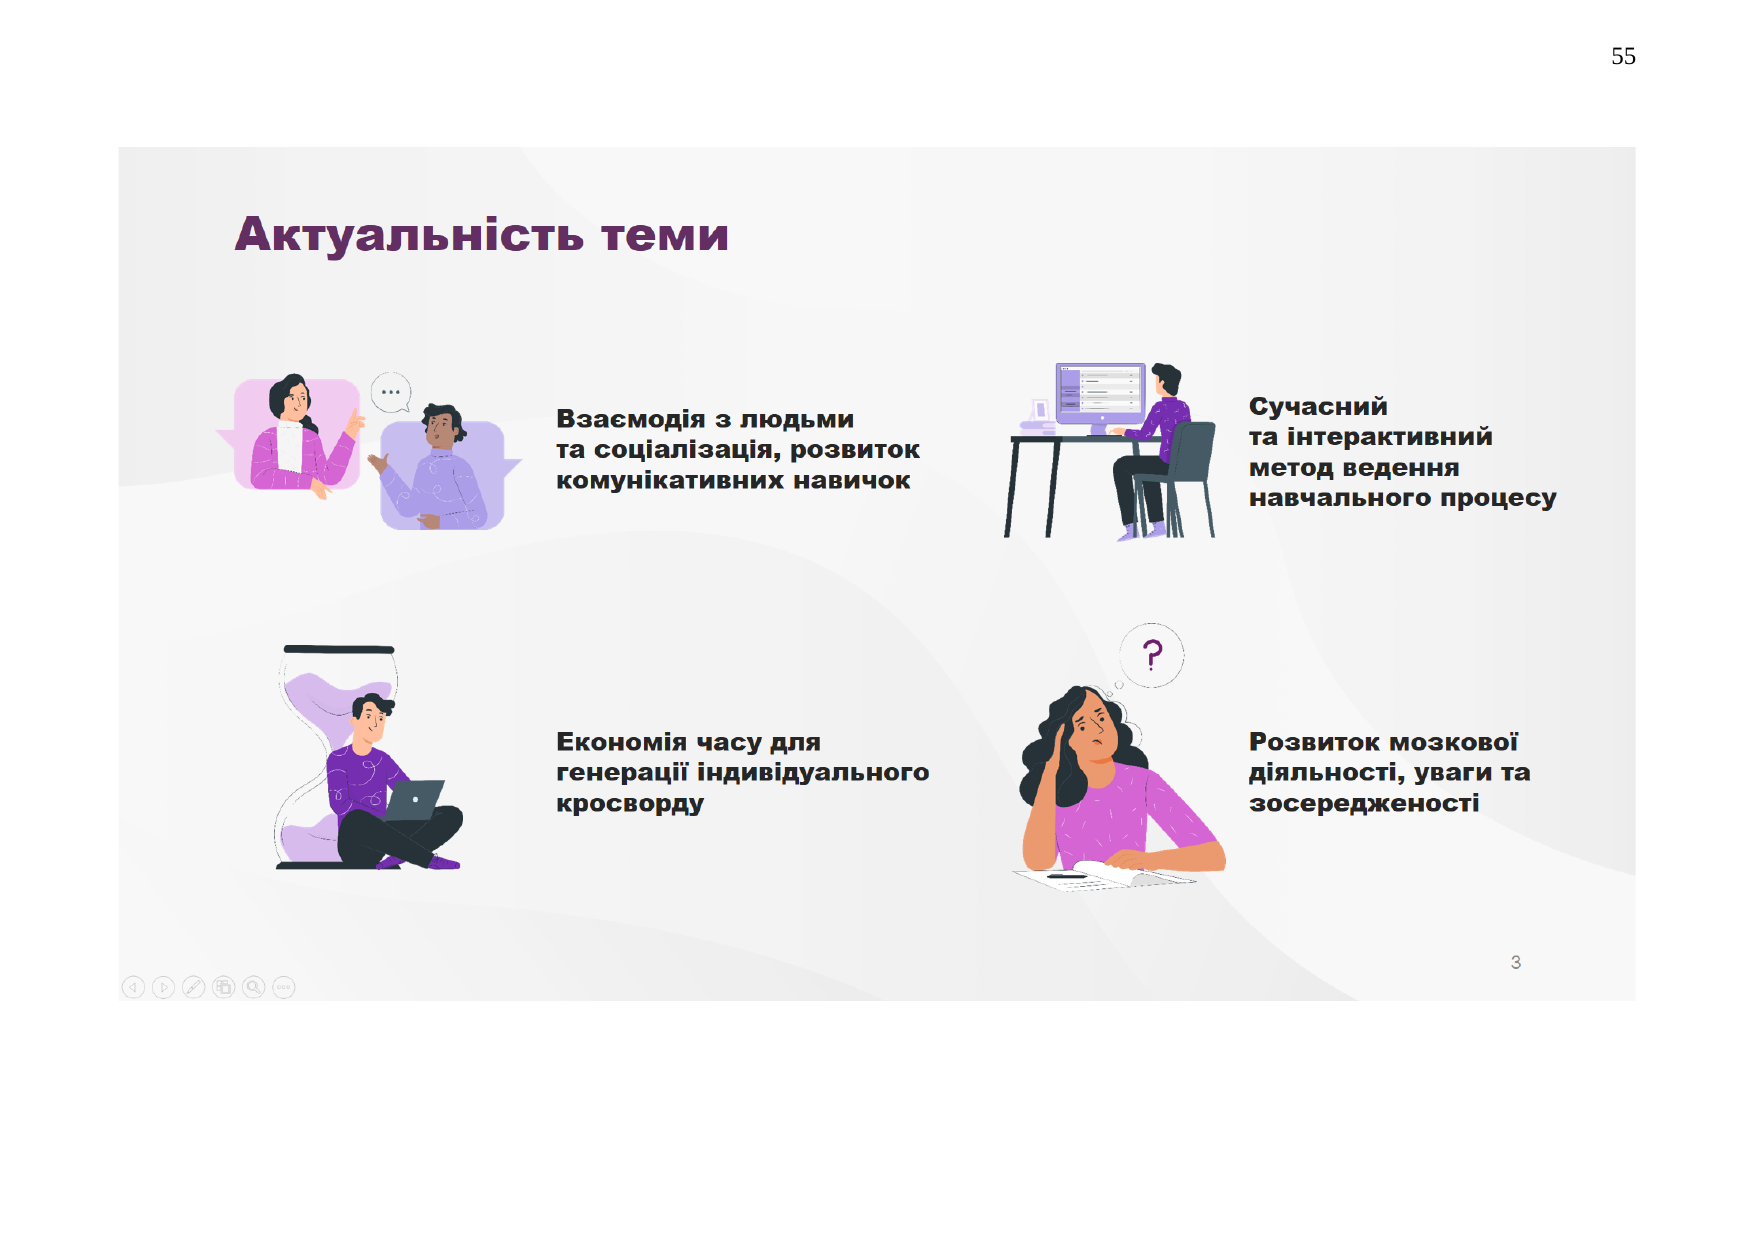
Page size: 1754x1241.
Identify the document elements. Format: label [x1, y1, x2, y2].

picture [118, 147, 1636, 1001]
